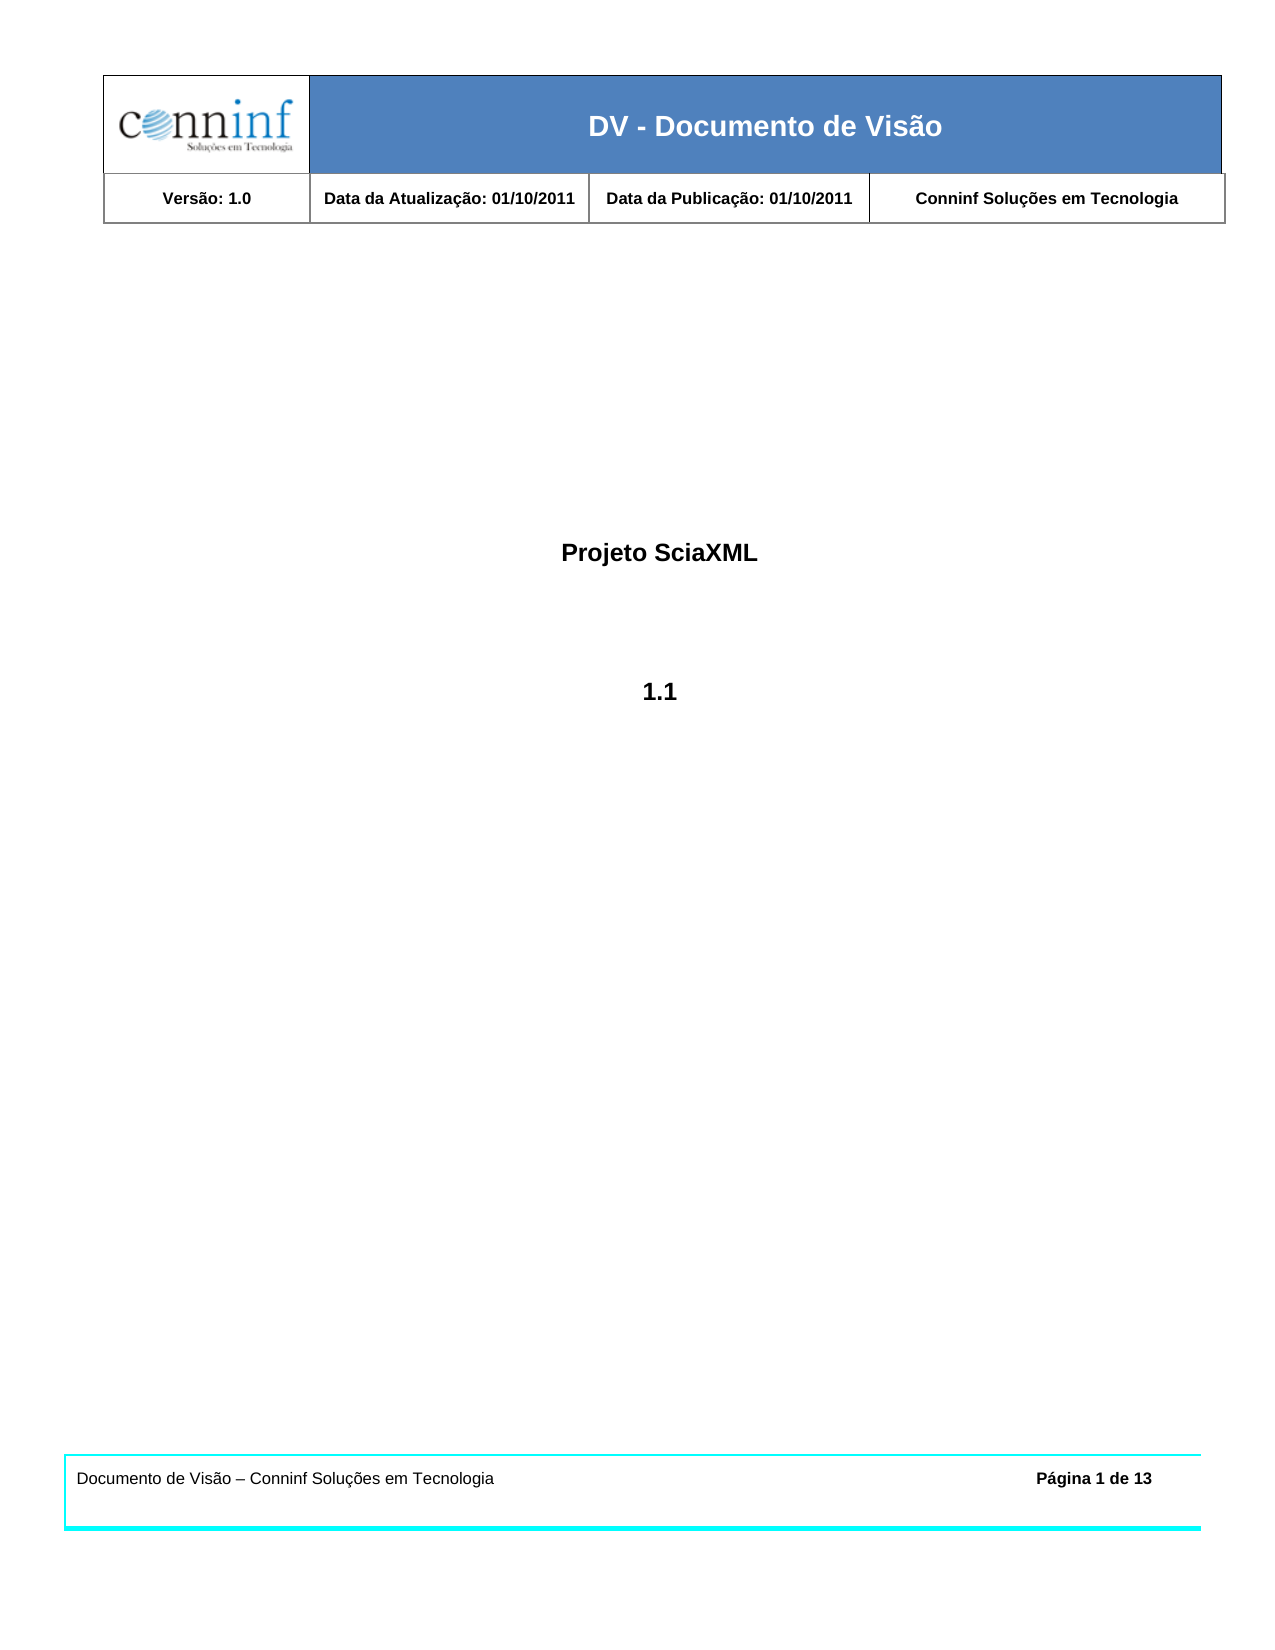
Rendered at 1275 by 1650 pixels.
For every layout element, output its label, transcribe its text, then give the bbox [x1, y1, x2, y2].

text Projeto SciaXML [162, 538, 1157, 567]
text 1.1 [162, 676, 1157, 705]
picture [117, 88, 297, 163]
